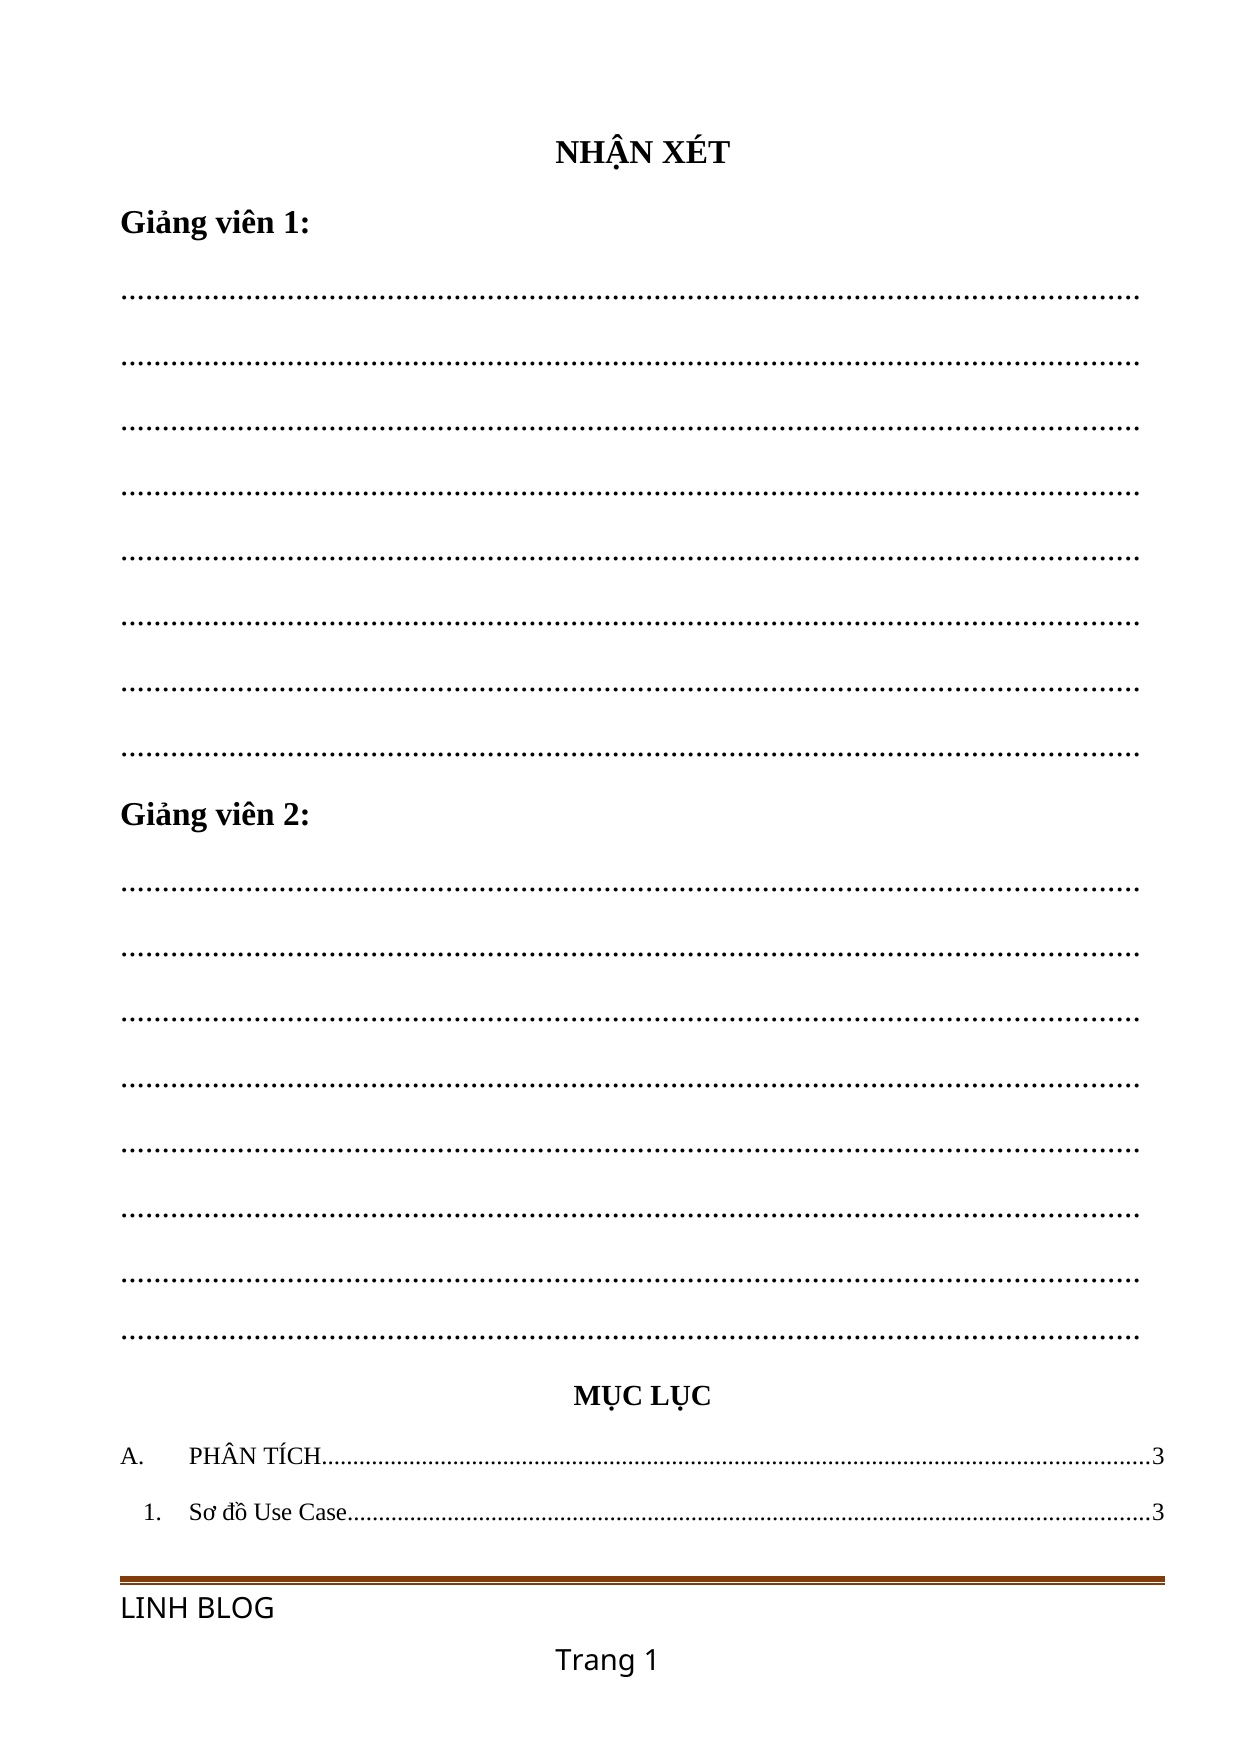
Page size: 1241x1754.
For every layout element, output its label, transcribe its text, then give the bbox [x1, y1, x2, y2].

text NHẬN XÉT [120, 132, 1165, 171]
text Giảng viên 1: [120, 202, 1165, 241]
text MỤC LỤC [120, 1378, 1165, 1412]
text Giảng viên 2: [120, 794, 1165, 832]
